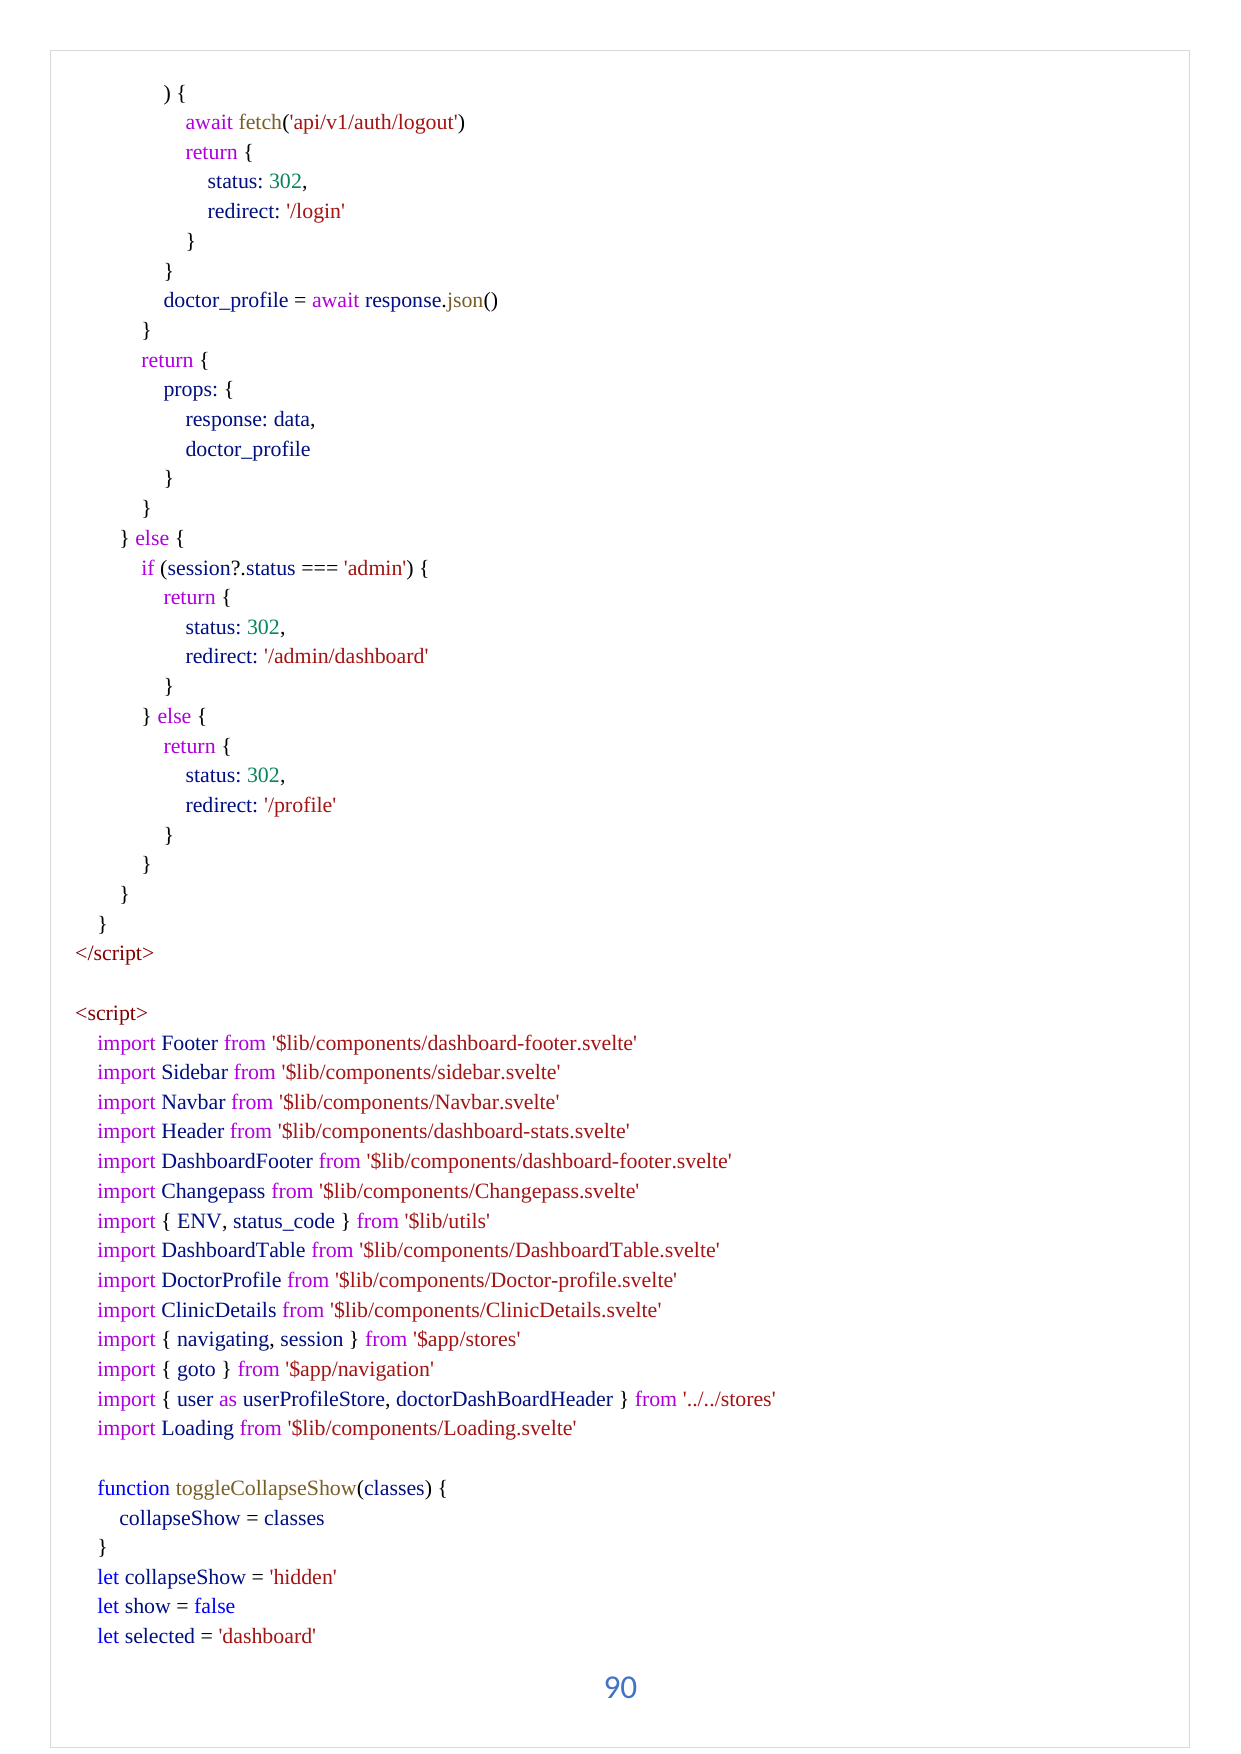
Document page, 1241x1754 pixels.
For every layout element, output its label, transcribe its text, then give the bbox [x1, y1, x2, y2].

text </script> [75, 936, 1165, 966]
text redirect: '/admin/dashboard' [75, 639, 1165, 669]
text let show = false [75, 1589, 1165, 1619]
text return { [75, 728, 1165, 758]
text function toggleCollapseShow(classes) { [75, 1470, 1165, 1500]
text import Footer from '$lib/components/dashboard-footer.svelte' [75, 1025, 1165, 1055]
text } [75, 669, 1165, 698]
text props: { [75, 372, 1165, 402]
text return { [75, 580, 1165, 609]
text ) { [75, 75, 1165, 105]
text if (session?.status === 'admin') { [75, 550, 1165, 580]
text import ClinicDetails from '$lib/components/ClinicDetails.svelte' [75, 1292, 1165, 1322]
text await fetch('api/v1/auth/logout') [75, 105, 1165, 134]
text let collapseShow = 'hidden' [75, 1559, 1165, 1589]
text } [75, 847, 1165, 877]
text import Loading from '$lib/components/Loading.svelte' [75, 1411, 1165, 1441]
text import { goto } from '$app/navigation' [75, 1352, 1165, 1381]
text import Header from '$lib/components/dashboard-stats.svelte' [75, 1114, 1165, 1144]
text return { [75, 342, 1165, 372]
text status: 302, [75, 758, 1165, 787]
text import { ENV, status_code } from '$lib/utils' [75, 1203, 1165, 1233]
text } [75, 877, 1165, 906]
text import { user as userProfileStore, doctorDashBoardHeader } from '../../stores' [75, 1381, 1165, 1411]
text import DashboardTable from '$lib/components/DashboardTable.svelte' [75, 1233, 1165, 1262]
text collapseShow = classes [75, 1500, 1165, 1530]
text } [75, 312, 1165, 342]
text let selected = 'dashboard' [75, 1619, 1165, 1648]
text redirect: '/login' [75, 194, 1165, 223]
text } [75, 491, 1165, 520]
text return { [75, 134, 1165, 164]
text doctor_profile [75, 431, 1165, 461]
text import DashboardFooter from '$lib/components/dashboard-footer.svelte' [75, 1144, 1165, 1173]
text } [75, 461, 1165, 491]
text } [75, 1530, 1165, 1559]
text } else { [75, 520, 1165, 550]
text import { navigating, session } from '$app/stores' [75, 1322, 1165, 1352]
text response: data, [75, 402, 1165, 431]
text status: 302, [75, 164, 1165, 194]
text redirect: '/profile' [75, 787, 1165, 817]
text <script> [75, 995, 1165, 1025]
text } [75, 906, 1165, 936]
text } [75, 253, 1165, 283]
text doctor_profile = await response.json() [75, 283, 1165, 312]
text } [75, 223, 1165, 253]
text } else { [75, 698, 1165, 728]
text } [75, 817, 1165, 847]
text import Sidebar from '$lib/components/sidebar.svelte' [75, 1055, 1165, 1084]
text import Navbar from '$lib/components/Navbar.svelte' [75, 1084, 1165, 1114]
text import Changepass from '$lib/components/Changepass.svelte' [75, 1173, 1165, 1203]
text status: 302, [75, 609, 1165, 639]
text import DoctorProfile from '$lib/components/Doctor-profile.svelte' [75, 1262, 1165, 1292]
